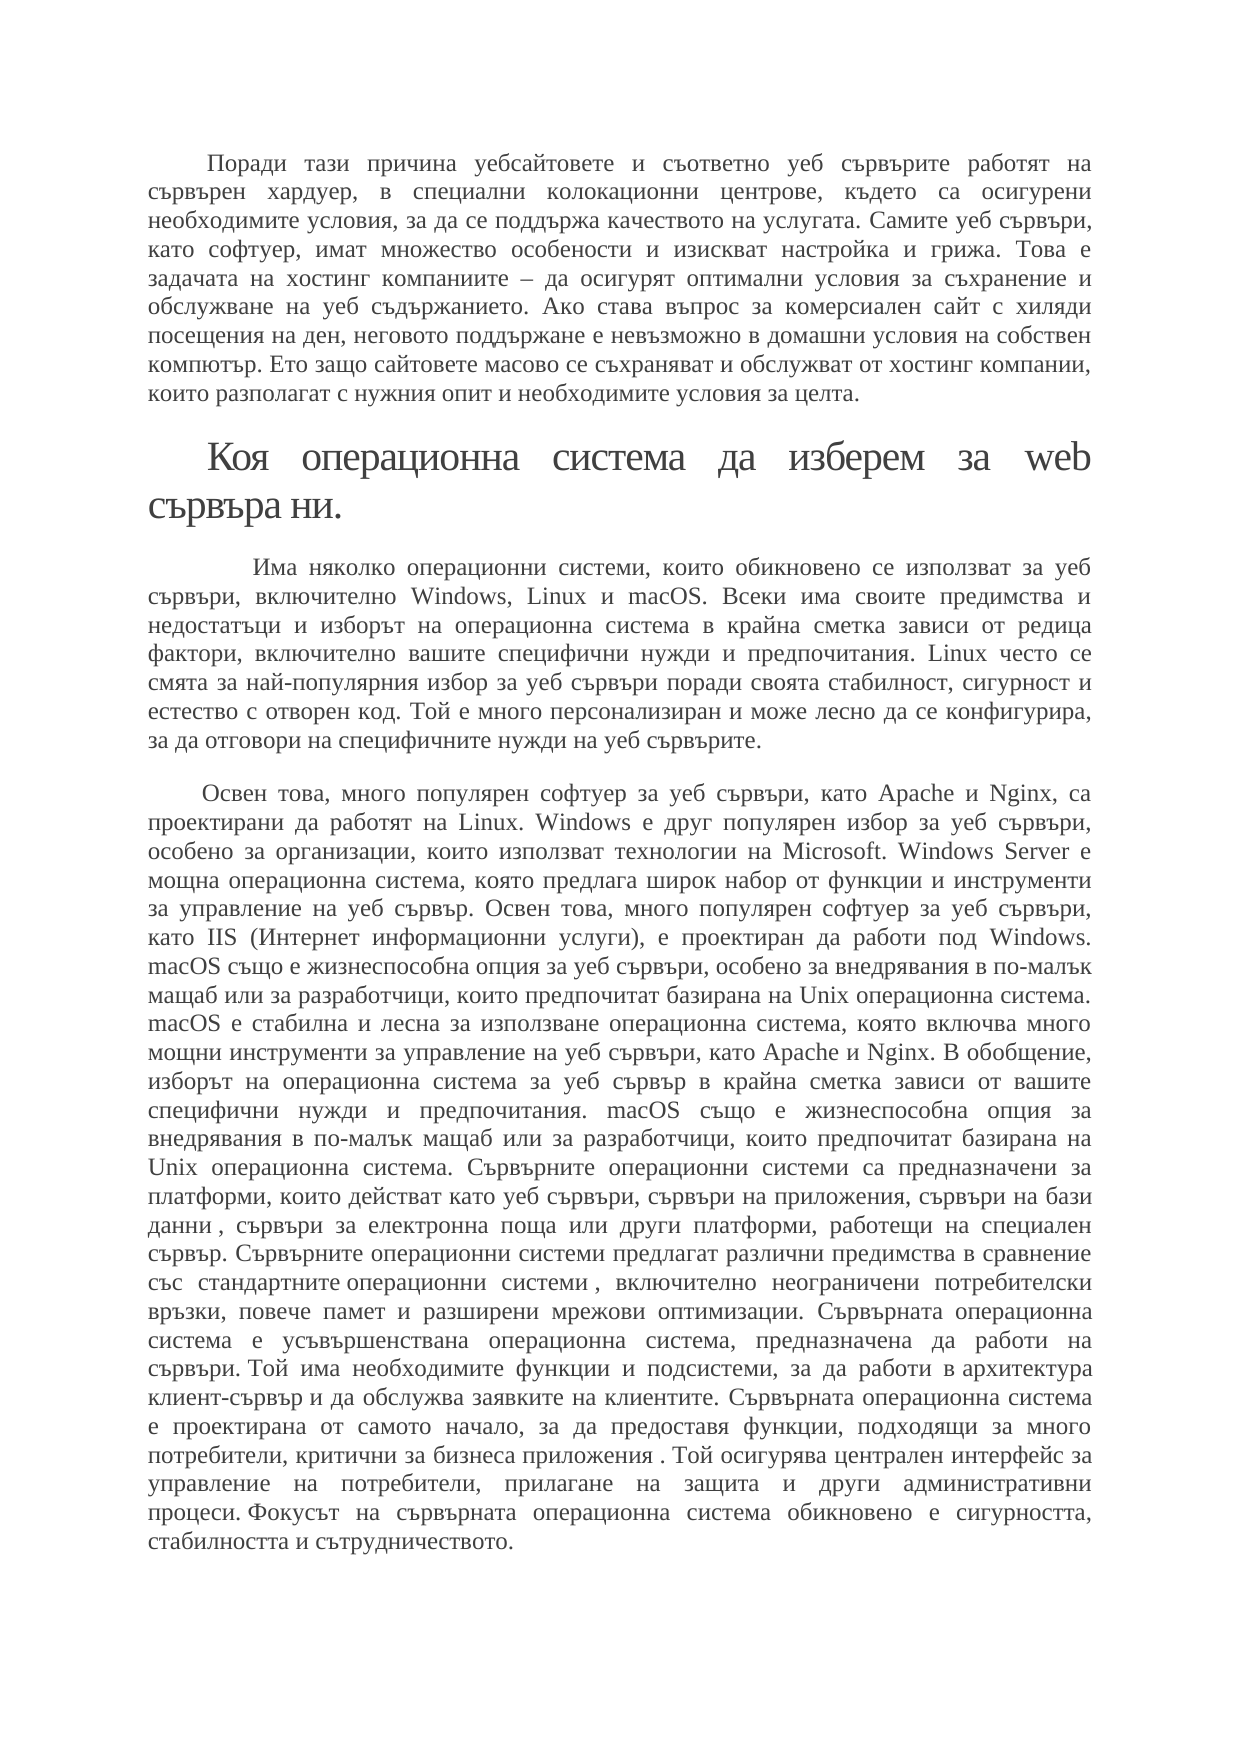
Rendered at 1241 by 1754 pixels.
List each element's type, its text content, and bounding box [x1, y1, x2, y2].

text Освен това, много популярен софтуер за уеб сървъри, като Apache и Nginx, са проектирани да работят на Linux. Windows е друг популярен избор за уеб сървъри, особено за организации, които използват технологии на Microsoft. Windows Server е мощна операционна система, която предлага широк набор от функции и инструменти за управление на уеб сървър. Освен това, много популярен софтуер за уеб сървъри, като IIS (Интернет информационни услуги), е проектиран да работи под Windows. macOS също е жизнеспособна опция за уеб сървъри, особено за внедрявания в по-малък мащаб или за разработчици, които предпочитат базирана на Unix операционна система. macOS е стабилна и лесна за използване операционна система, която включва много мощни инструменти за управление на уеб сървъри, като Apache и Nginx. В обобщение, изборът на операционна система за уеб сървър в крайна сметка зависи от вашите специфични нужди и предпочитания. macOS също е жизнеспособна опция за внедрявания в по-малък мащаб или за разработчици, които предпочитат базирана на Unix операционна система. Сървърните операционни системи са предназначени за платформи, които действат като уеб сървъри, сървъри на приложения, сървъри на бази данни , сървъри за електронна поща или други платформи, работещи на специален сървър. Сървърните операционни системи предлагат различни предимства в сравнение със стандартните операционни системи , включително неограничени потребителски връзки, повече памет и разширени мрежови оптимизации. Сървърната операционна система е усъвършенствана операционна система, предназначена да работи на сървъри. Той има необходимите функции и подсистеми, за да работи в архитектура клиент-сървър и да обслужва заявките на клиентите. Сървърната операционна система е проектирана от самото начало, за да предоставя функции, подходящи за много потребители, критични за бизнеса приложения . Той осигурява централен интерфейс за управление на потребители, прилагане на защита и други административни процеси. Фокусът на сървърната операционна система обикновено е сигурността, стабилността и сътрудничеството. [148, 778, 1093, 1555]
subtitle Коя операционна система да изберем за web сървъра ни. [148, 431, 1093, 527]
text Има няколко операционни системи, които обикновено се използват за уеб сървъри, включително Windows, Linux и macOS. Всеки има своите предимства и недостатъци и изборът на операционна система в крайна сметка зависи от редица фактори, включително вашите специфични нужди и предпочитания. Linux често се смята за най-популярния избор за уеб сървъри поради своята стабилност, сигурност и естество с отворен код. Той е много персонализиран и може лесно да се конфигурира, за да отговори на специфичните нужди на уеб сървърите. [148, 552, 1093, 753]
text Поради тази причина уебсайтовете и съответно уеб сървърите работят на сървърен хардуер, в специални колокационни центрове, където са осигурени необходимите условия, за да се поддържа качеството на услугата. Самите уеб сървъри, като софтуер, имат множество особености и изискват настройка и грижа. Това е задачата на хостинг компаниите – да осигурят оптимални условия за съхранение и обслужване на уеб съдържанието. Ако става въпрос за комерсиален сайт с хиляди посещения на ден, неговото поддържане е невъзможно в домашни условия на собствен компютър. Ето защо сайтовете масово се съхраняват и обслужват от хостинг компании, които разполагат с нужния опит и необходимите условия за целта. [148, 148, 1093, 406]
